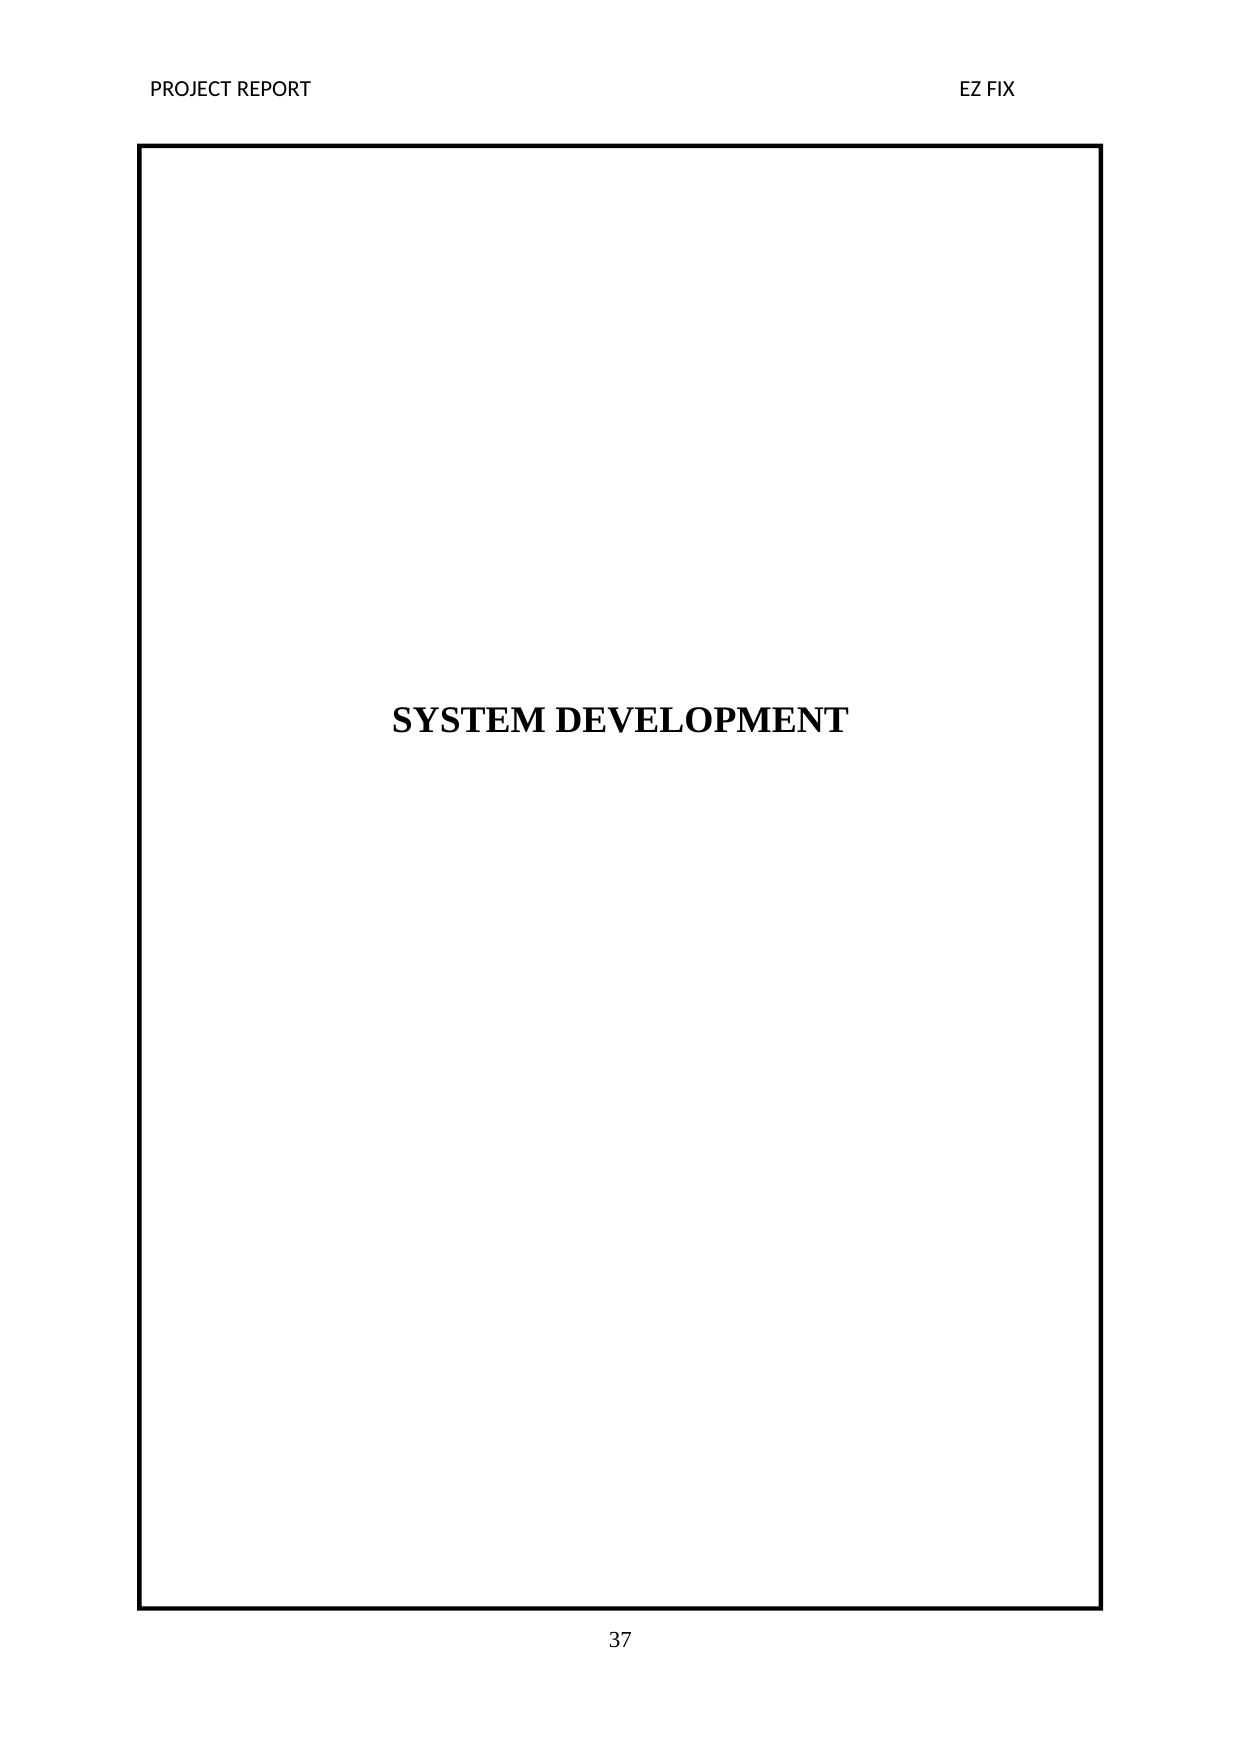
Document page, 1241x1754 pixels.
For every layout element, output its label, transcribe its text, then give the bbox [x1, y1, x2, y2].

subtitle SYSTEM DEVELOPMENT [294, 697, 946, 740]
